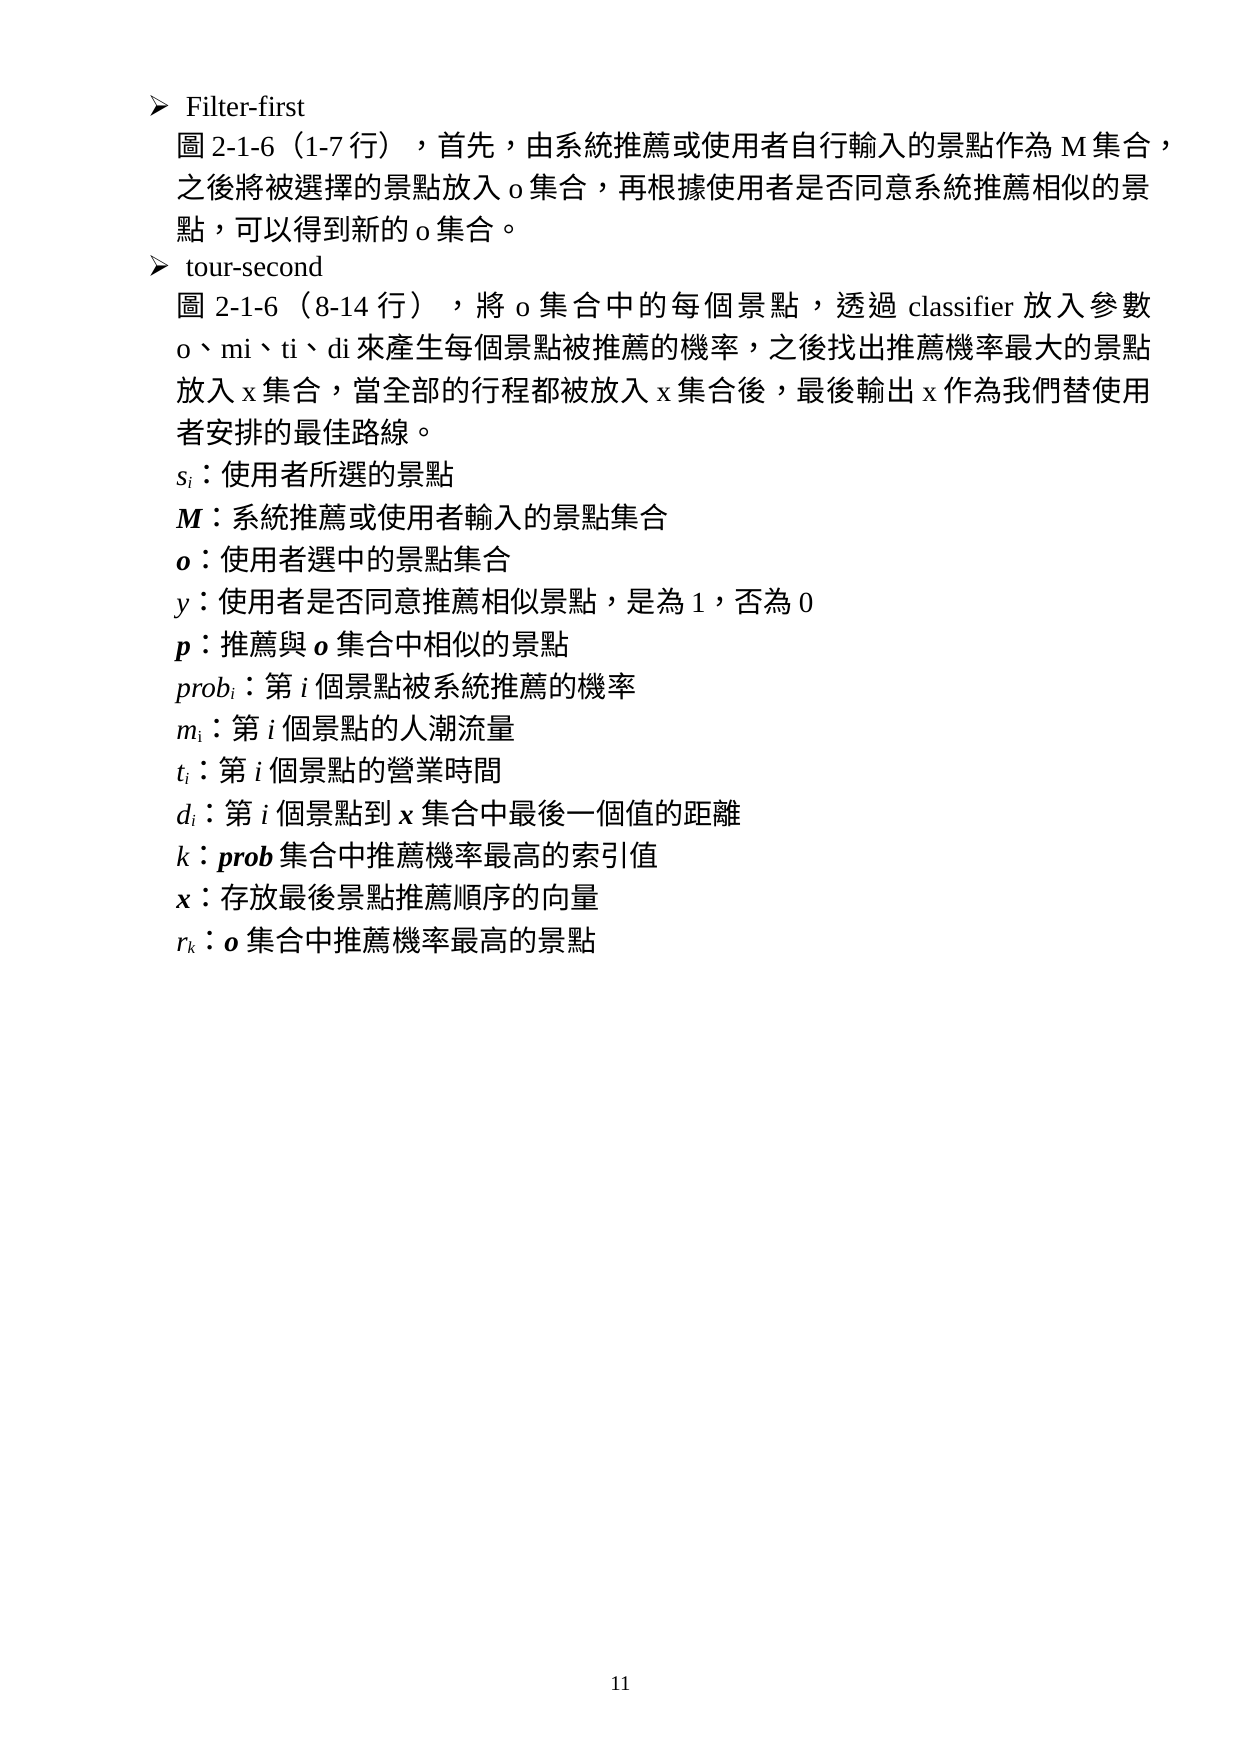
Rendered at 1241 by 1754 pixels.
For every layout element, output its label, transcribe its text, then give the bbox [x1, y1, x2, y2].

list Filter-first [148, 89, 1152, 122]
text k：prob集合中推薦機率最高的索引值 [176, 833, 1152, 875]
text 圖2-1-6（8-14行），將o集合中的每個景點，透過classifier放入參數o、mi、ti、di來產生每個景點被推薦的機率，之後找出推薦機率最大的景點放入x集合，當全部的行程都被放入x集合後，最後輸出x作為我們替使用者安排的最佳路線。 [176, 283, 1152, 452]
text probi：第 i 個景點被系統推薦的機率 [176, 663, 1152, 706]
text M：系統推薦或使用者輸入的景點集合 [176, 494, 1152, 537]
text ti：第 i 個景點的營業時間 [176, 748, 1152, 790]
text di：第 i 個景點到 x 集合中最後一個值的距離 [176, 790, 1152, 833]
text mi：第 i 個景點的人潮流量 [176, 706, 1152, 748]
text 圖2-1-6（1-7行），首先，由系統推薦或使用者自行輸入的景點作為M集合，之後將被選擇的景點放入o集合，再根據使用者是否同意系統推薦相似的景點，可以得到新的o集合。 [176, 122, 1152, 249]
list tour-second [148, 249, 1152, 283]
text o：使用者選中的景點集合 [176, 537, 1152, 579]
text si：使用者所選的景點 [176, 452, 1152, 494]
text x：存放最後景點推薦順序的向量 [176, 875, 1152, 917]
text rk：o 集合中推薦機率最高的景點 [176, 917, 1152, 959]
text p：推薦與 o 集合中相似的景點 [176, 621, 1152, 663]
text y：使用者是否同意推薦相似景點，是為1，否為0 [176, 579, 1152, 621]
